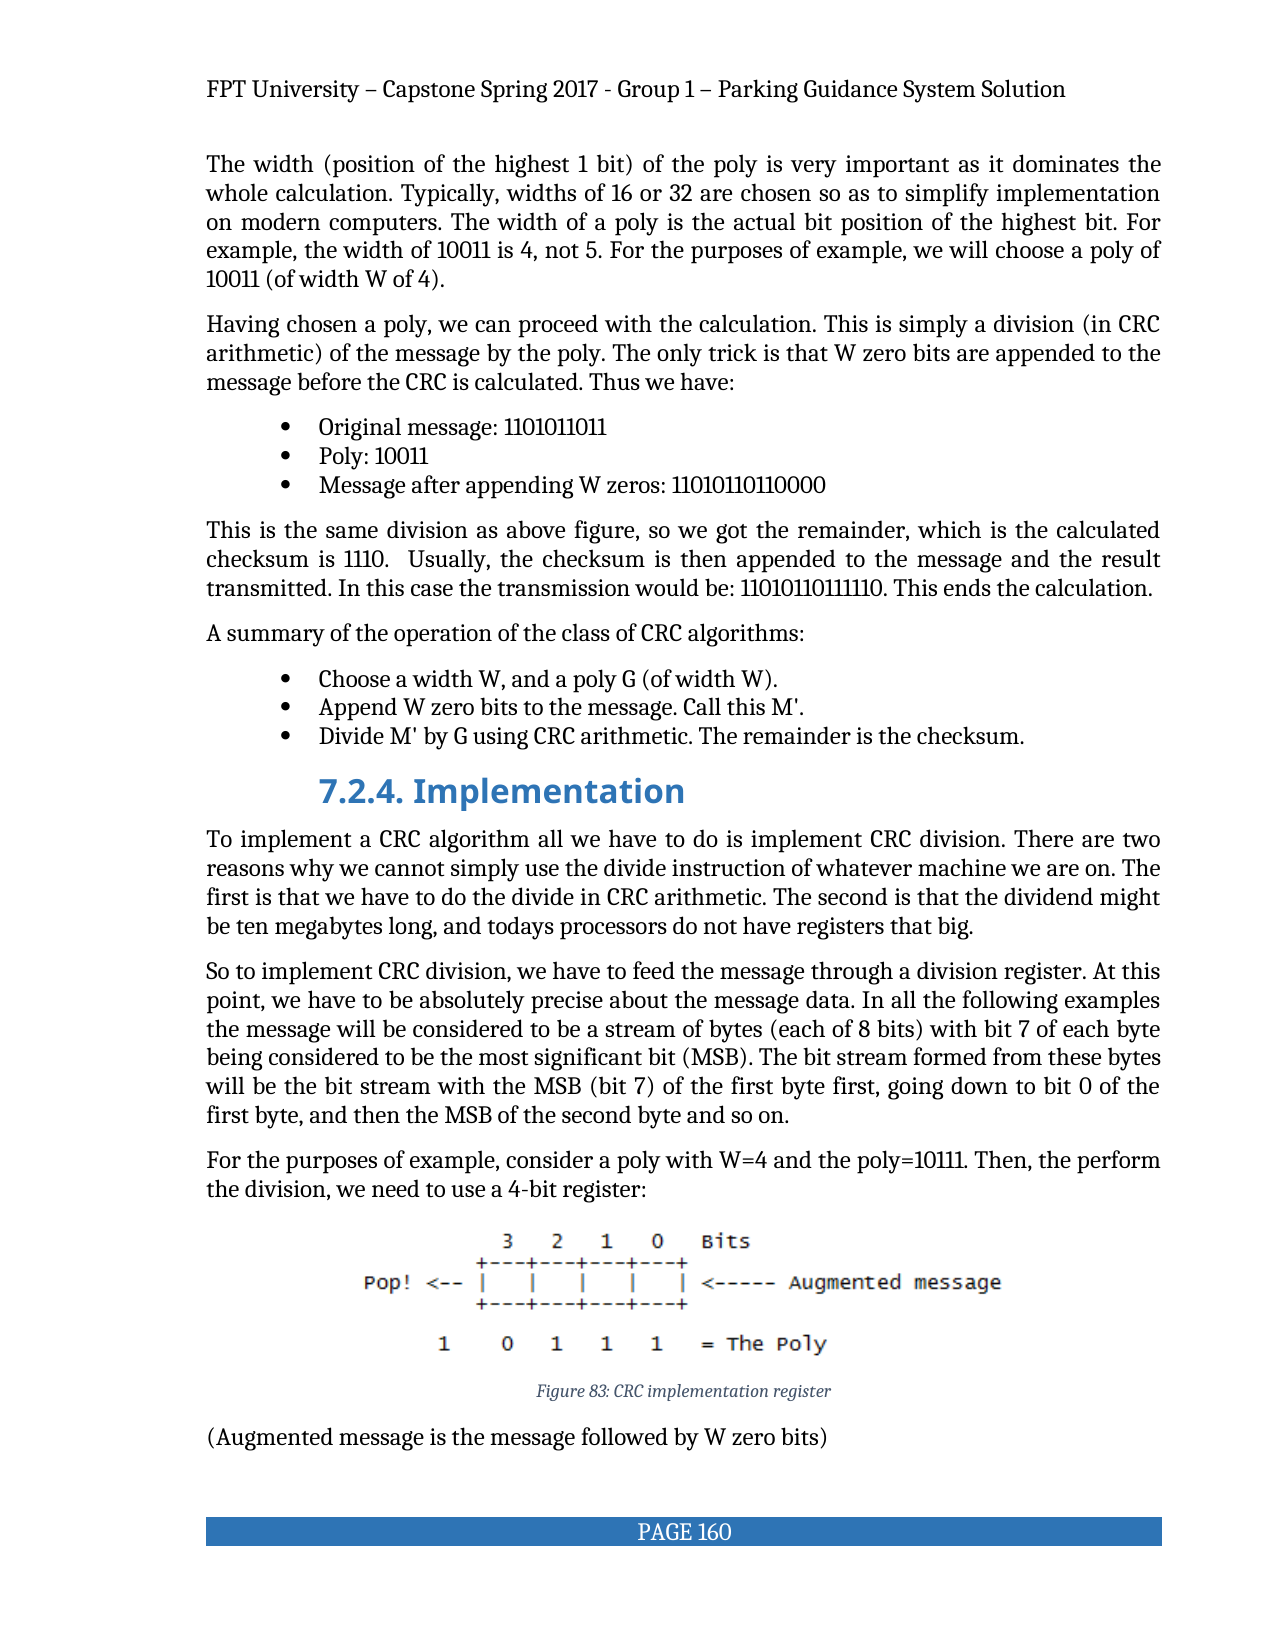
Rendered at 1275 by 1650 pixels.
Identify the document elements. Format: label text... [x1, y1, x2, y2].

text A summary of the operation of the class of CRC algorithms: [206, 619, 1162, 648]
text To implement a CRC algorithm all we have to do is implement CRC division. There are two reasons why we cannot simply use the divide instruction of whatever machine we are on. The first is that we have to do the divide in CRC arithmetic. The second is that the dividend might be ten megabytes long, and todays processors do not have registers that big. [206, 825, 1162, 940]
picture [328, 1220, 1041, 1365]
text For the purposes of example, consider a poly with W=4 and the poly=10111. Then, the perform the division, we need to use a 4-bit register: [206, 1146, 1162, 1204]
text The width (position of the highest 1 bit) of the poly is very important as it dominates the whole calculation. Typically, widths of 16 or 32 are chosen so as to simplify implementation on modern computers. The width of a poly is the actual bit position of the highest bit. For example, the width of 10011 is 4, not 5. For the purposes of example, we will choose a poly of 10011 (of width W of 4). [206, 150, 1162, 294]
text Choose a width W, and a poly G (of width W). [281, 664, 1162, 693]
text Poly: 10011 [281, 442, 1162, 471]
text This is the same division as above figure, so we got the remainder, which is the calculated checksum is 1110. Usually, the checksum is then appended to the message and the result transmitted. In this case the transmission would be: 11010110111110. This ends the calculation. [206, 516, 1162, 602]
text Divide M' by G using CRC arithmetic. The remainder is the checksum. [281, 722, 1162, 751]
text Message after appending W zeros: 11010110110000 [281, 471, 1162, 499]
text So to implement CRC division, we have to feed the message through a division register. At this point, we have to be absolutely precise about the message data. In all the following examples the message will be considered to be a stream of bytes (each of 8 bits) with bit 7 of each byte being considered to be the most significant bit (MSB). The bit stream formed from these bytes will be the bit stream with the MSB (bit 7) of the first byte first, going down to bit 0 of the first byte, and then the MSB of the second byte and so on. [206, 957, 1162, 1129]
text Having chosen a poly, we can proceed with the calculation. This is simply a division (in CRC arithmetic) of the message by the poly. The only trick is that W zero bits are appended to the message before the CRC is calculated. Thus we have: [206, 310, 1162, 397]
subtitle Implementation [206, 767, 1162, 813]
text Original message: 1101011011 [281, 413, 1162, 442]
text Append W zero bits to the message. Call this M'. [281, 693, 1162, 722]
text (Augmented message is the message followed by W zero bits) [206, 1423, 1162, 1452]
